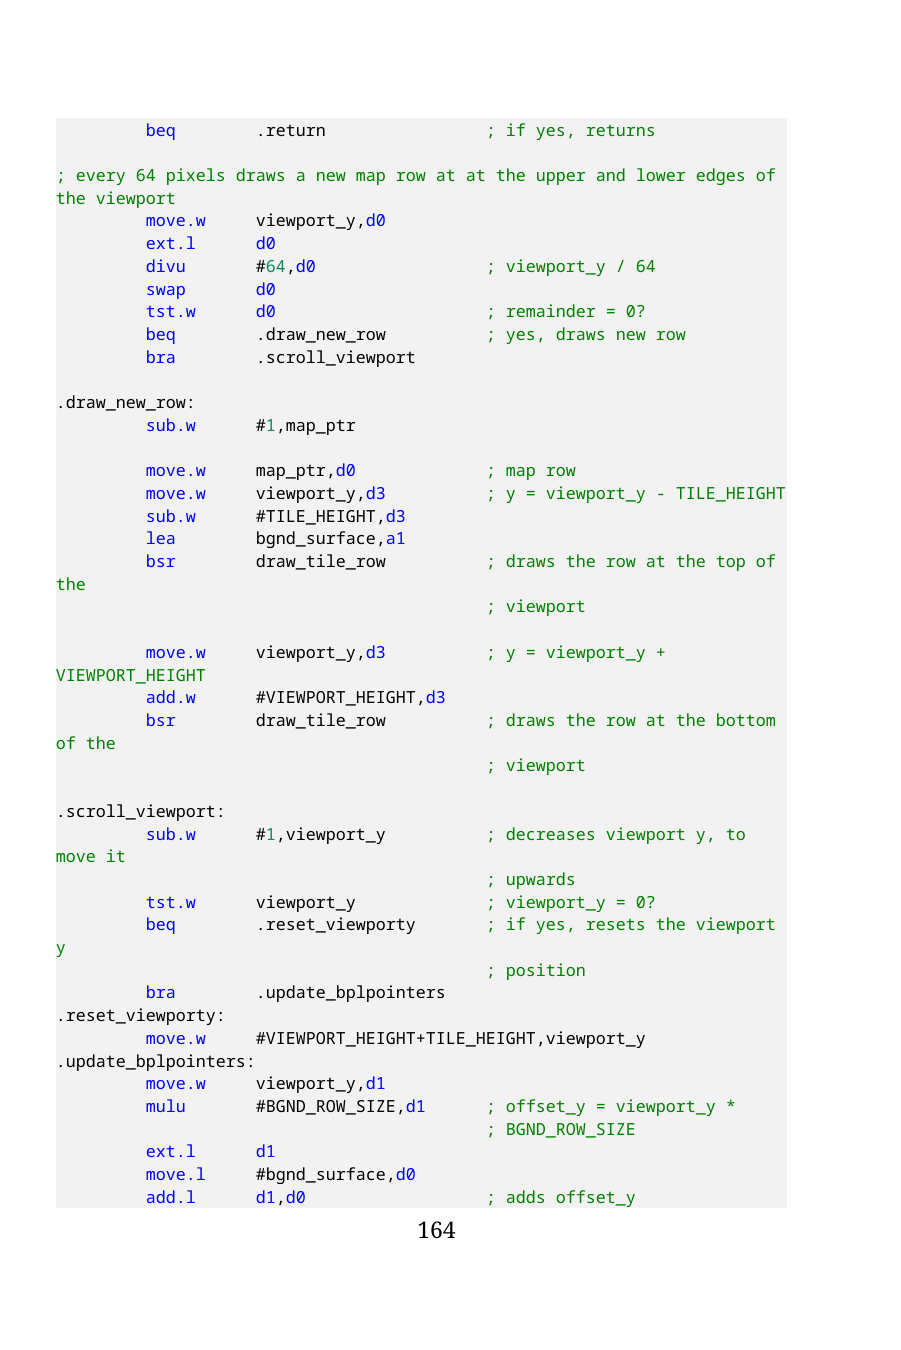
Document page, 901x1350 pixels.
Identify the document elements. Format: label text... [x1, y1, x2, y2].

text add.w #VIEWPORT_HEIGHT,d3 [56, 686, 787, 708]
text .reset_viewporty: [56, 1004, 787, 1026]
text bsr draw_tile_row ; draws the row at the bottom of the [56, 708, 787, 754]
text bra .update_bplpointers [56, 981, 787, 1004]
text move.w #VIEWPORT_HEIGHT+TILE_HEIGHT,viewport_y [56, 1026, 787, 1049]
text move.w viewport_y,d3 ; y = viewport_y - TILE_HEIGHT [56, 481, 787, 504]
text bra .scroll_viewport [56, 345, 787, 368]
text ; every 64 pixels draws a new map row at at the upper and lower edges of the viewport [56, 163, 787, 209]
text ext.l d1 [56, 1140, 787, 1163]
text add.l d1,d0 ; adds offset_y [56, 1185, 787, 1208]
text ; upwards [56, 867, 787, 890]
text sub.w #1,viewport_y ; decreases viewport y, to move it [56, 822, 787, 867]
text tst.w d0 ; remainder = 0? [56, 300, 787, 322]
text ext.l d0 [56, 232, 787, 254]
text .draw_new_row: [56, 391, 787, 413]
text swap d0 [56, 277, 787, 300]
text sub.w #TILE_HEIGHT,d3 [56, 504, 787, 527]
text sub.w #1,map_ptr [56, 413, 787, 436]
text ; position [56, 958, 787, 981]
text ; viewport [56, 754, 787, 777]
text mulu #BGND_ROW_SIZE,d1 ; offset_y = viewport_y * [56, 1094, 787, 1117]
text move.w map_ptr,d0 ; map row [56, 459, 787, 481]
text move.l #bgnd_surface,d0 [56, 1163, 787, 1185]
text ; viewport [56, 595, 787, 618]
text move.w viewport_y,d3 ; y = viewport_y + VIEWPORT_HEIGHT [56, 640, 787, 686]
text beq .return ; if yes, returns [56, 118, 787, 141]
text divu #64,d0 ; viewport_y / 64 [56, 254, 787, 277]
text bsr draw_tile_row ; draws the row at the top of the [56, 549, 787, 595]
text .update_bplpointers: [56, 1049, 787, 1072]
text move.w viewport_y,d1 [56, 1072, 787, 1094]
text beq .reset_viewporty ; if yes, resets the viewport y [56, 913, 787, 958]
text beq .draw_new_row ; yes, draws new row [56, 322, 787, 345]
text lea bgnd_surface,a1 [56, 527, 787, 549]
text tst.w viewport_y ; viewport_y = 0? [56, 890, 787, 913]
text move.w viewport_y,d0 [56, 209, 787, 232]
text .scroll_viewport: [56, 799, 787, 822]
text ; BGND_ROW_SIZE [56, 1117, 787, 1140]
